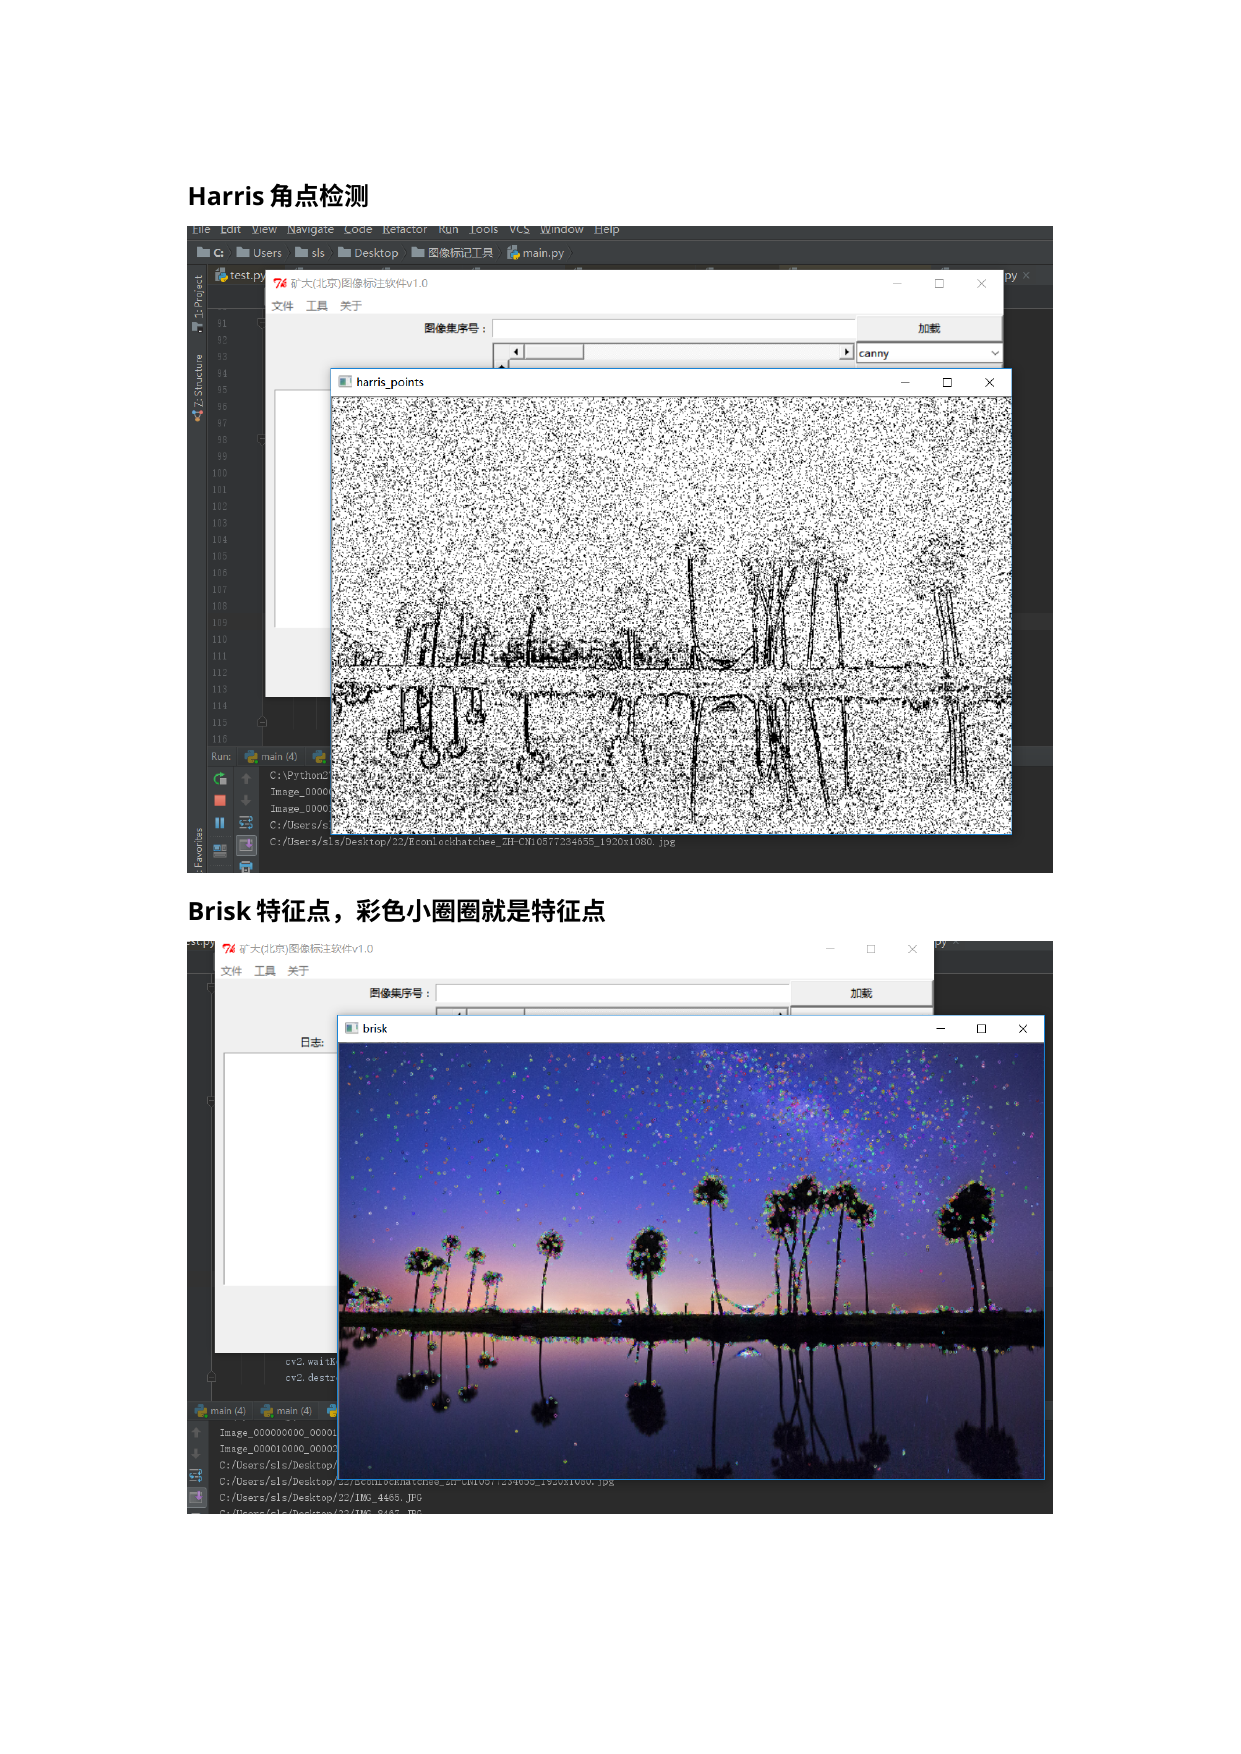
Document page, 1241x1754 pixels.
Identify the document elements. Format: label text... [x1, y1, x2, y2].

text Harris角点检测 [187, 162, 1053, 226]
text Brisk特征点，彩色小圈圈就是特征点 [187, 877, 1053, 941]
picture [187, 941, 1053, 1514]
picture [187, 226, 1053, 873]
